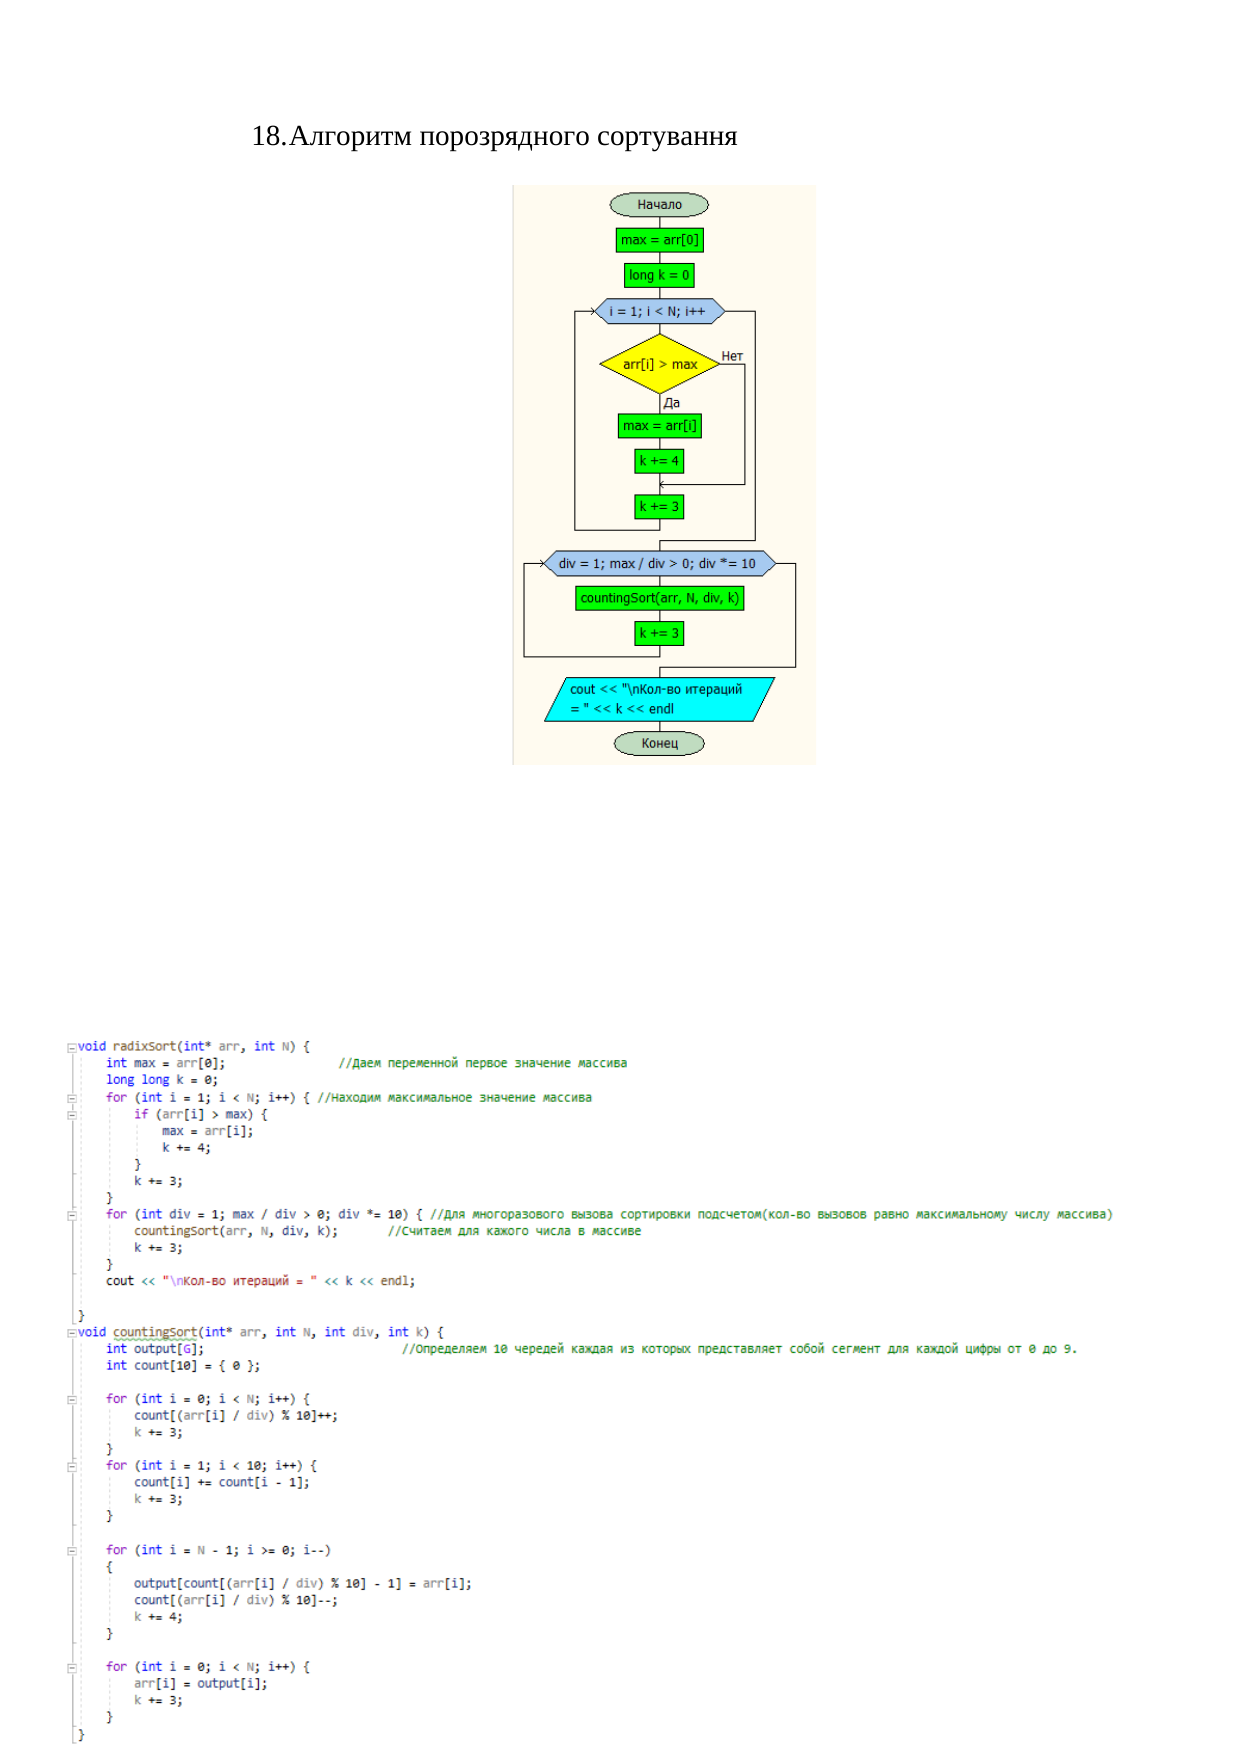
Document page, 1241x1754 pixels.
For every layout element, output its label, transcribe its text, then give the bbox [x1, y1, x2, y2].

picture [512, 185, 817, 765]
picture [62, 1031, 1126, 1754]
list Алгоритм порозрядного сортування [251, 118, 1152, 152]
